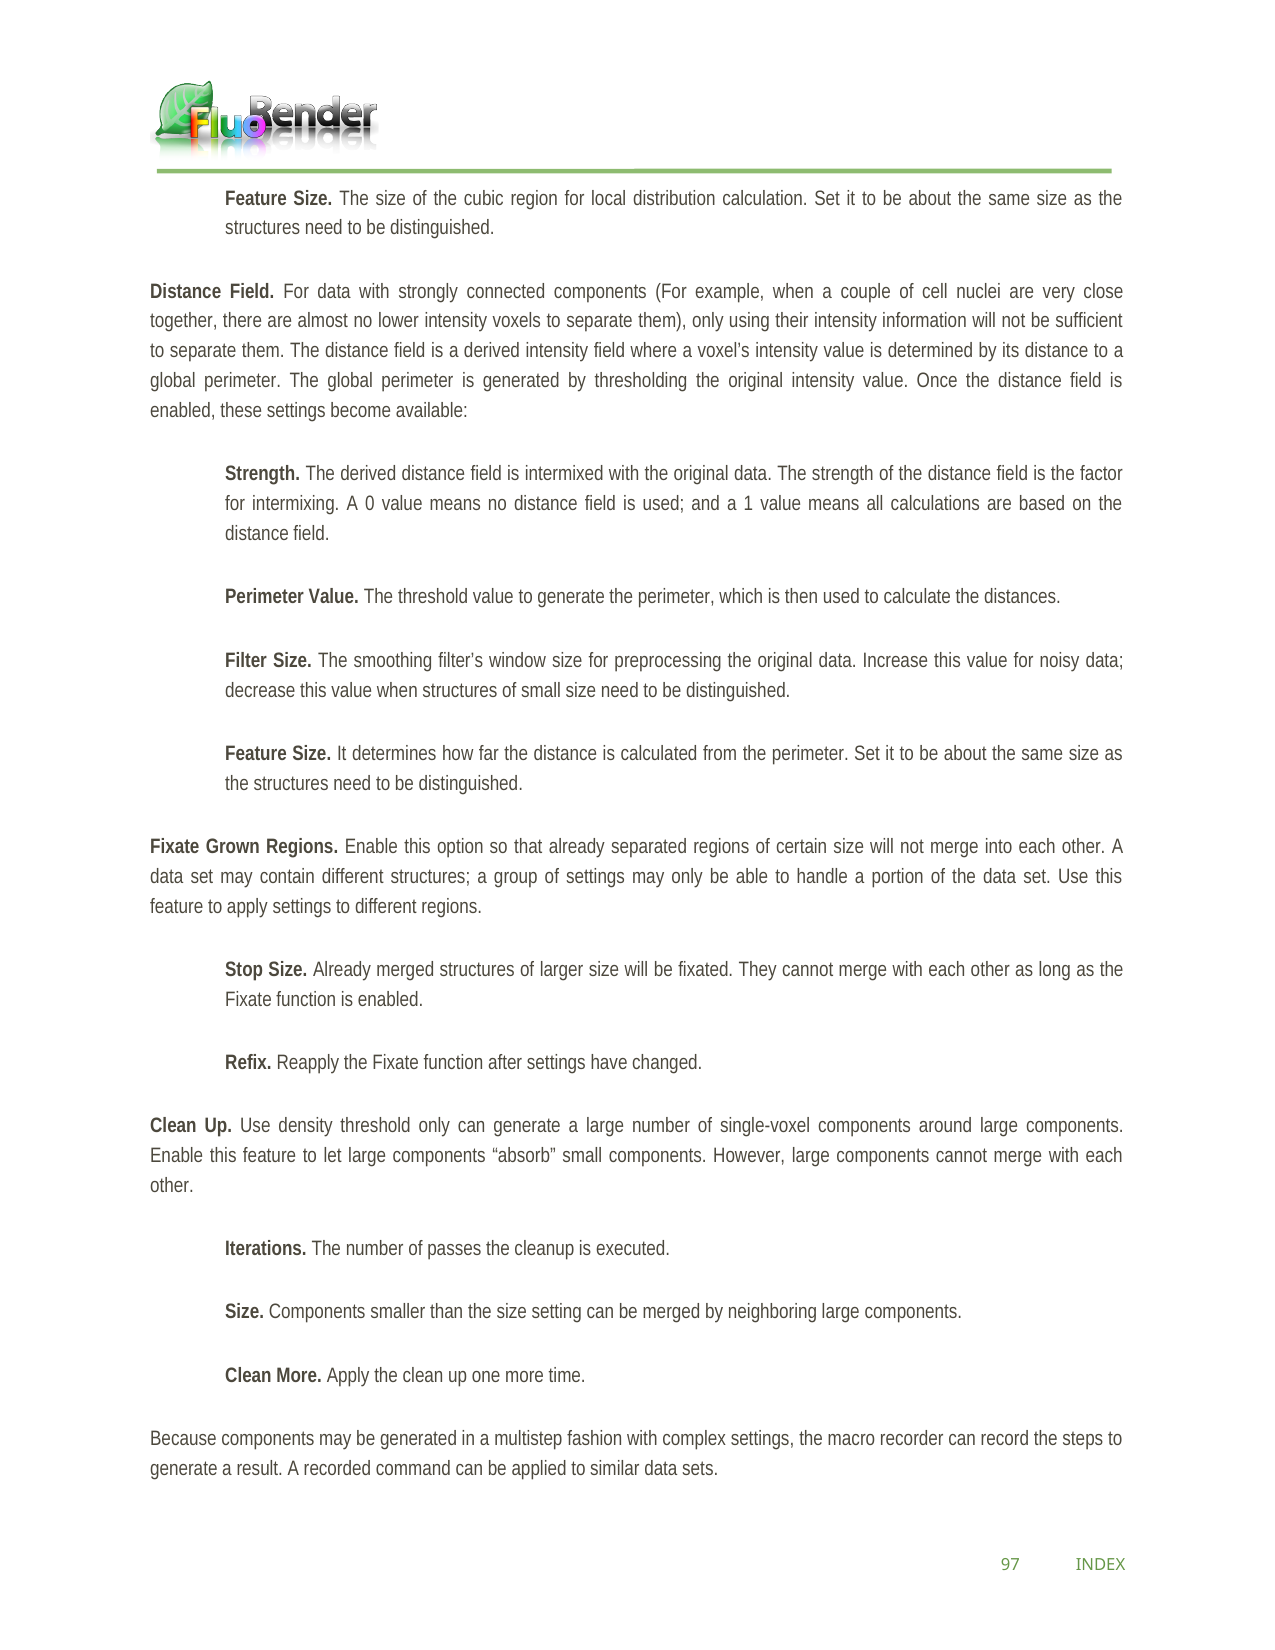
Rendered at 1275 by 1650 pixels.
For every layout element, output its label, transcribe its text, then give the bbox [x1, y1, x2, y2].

text Strength. The derived distance field is intermixed with the original data. The strength of the distance field is the factor for intermixing. A 0 value means no distance field is used; and a 1 value means all calculations are based on the distance field. [225, 461, 1125, 545]
text Feature Size. It determines how far the distance is calculated from the perimeter. Set it to be about the same size as the structures need to be distinguished. [225, 741, 1125, 794]
text Stop Size. Already merged structures of larger size will be fixated. They cannot merge with each other as long as the Fixate function is enabled. [225, 957, 1125, 1011]
text Size. Components smaller than the size setting can be merged by neighboring large components. [225, 1299, 1125, 1323]
text Clean More. Apply the clean up one more time. [225, 1363, 1125, 1387]
text Clean Up. Use density threshold only can generate a large number of single-voxel components around large components. Enable this feature to let large components “absorb” small components. However, large components cannot merge with each other. [150, 1113, 1125, 1197]
text Distance Field. For data with strongly connected components (For example, when a couple of cell nuclei are very close together, there are almost no lower intensity voxels to separate them), only using their intensity information will not be sufficient to separate them. The distance field is a derived intensity field where a voxel’s intensity value is determined by its distance to a global perimeter. The global perimeter is generated by thresholding the original intensity value. Once the distance field is enabled, these settings become available: [150, 278, 1125, 422]
text Iterations. The number of passes the cleanup is executed. [225, 1236, 1125, 1260]
text Perimeter Value. The threshold value to generate the perimeter, which is then used to calculate the distances. [225, 584, 1125, 608]
text Because components may be generated in a multistep fashion with complex settings, the macro recorder can record the steps to generate a result. A recorded command can be applied to similar data sets. [150, 1426, 1125, 1480]
text Refix. Reapply the Fixate function after settings have changed. [225, 1050, 1125, 1074]
picture [150, 75, 379, 162]
text Feature Size. The size of the cubic region for local distribution calculation. Set it to be about the same size as the structures need to be distinguished. [225, 185, 1125, 239]
text Fixate Grown Regions. Enable this option so that already separated regions of certain size will not merge into each other. A data set may contain different structures; a group of settings may only be able to handle a portion of the data set. Use this feature to apply settings to different regions. [150, 834, 1125, 918]
text Filter Size. The smoothing filter’s window size for preprocessing the original data. Increase this value for noisy data; decrease this value when structures of small size need to be distinguished. [225, 648, 1125, 701]
